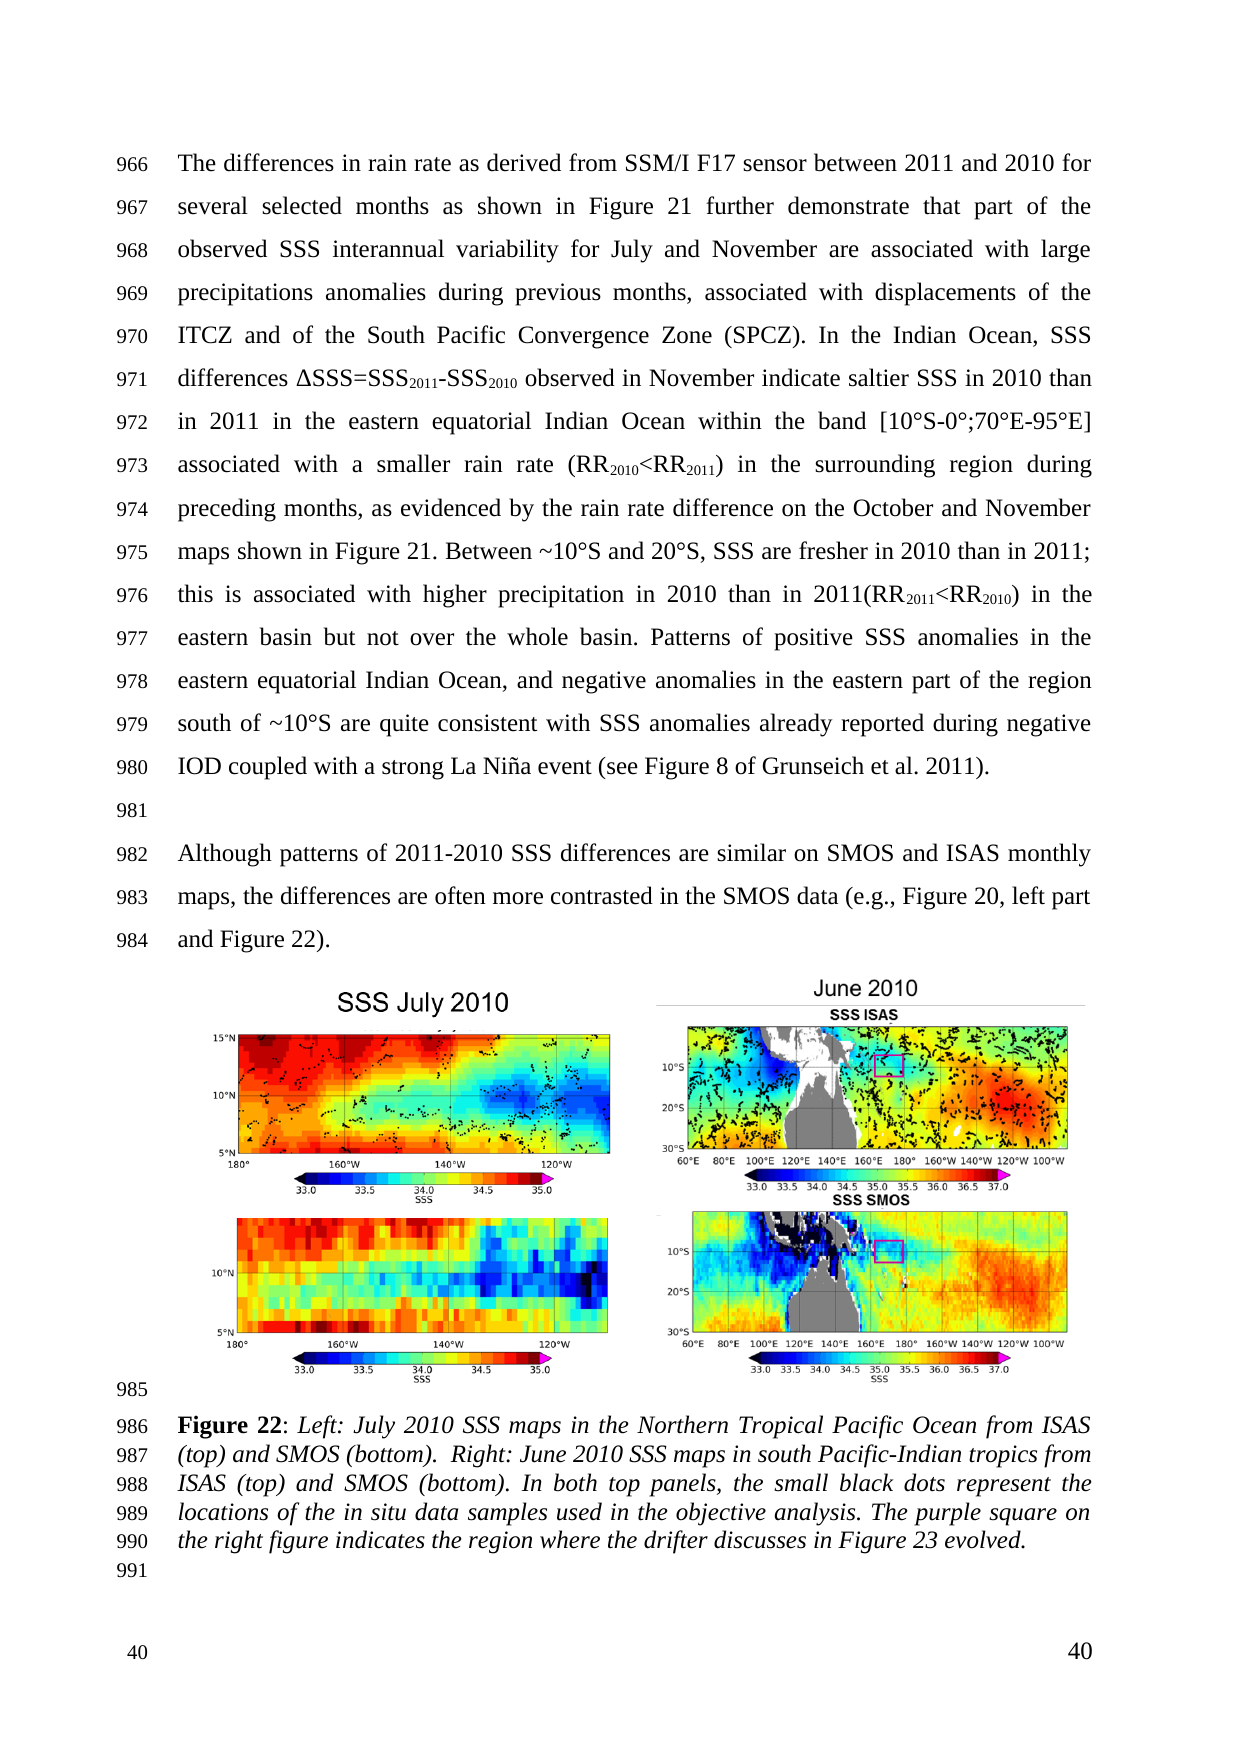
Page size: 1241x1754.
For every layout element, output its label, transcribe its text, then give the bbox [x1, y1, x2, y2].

text The differences in rain rate as derived from SSM/I F17 sensor between 2011 and 2010 for several selected months as shown in Figure 21 further demonstrate that part of the observed SSS interannual variability for July and November are associated with large precipitations anomalies during previous months, associated with displacements of the ITCZ and of the South Pacific Convergence Zone (SPCZ). In the Indian Ocean, SSS differences ΔSSS=SSS2011-SSS2010 observed in November indicate saltier SSS in 2010 than in 2011 in the eastern equatorial Indian Ocean within the band [10°S-0°;70°E-95°E] associated with a smaller rain rate (RR2010<RR2011) in the surrounding region during preceding months, as evidenced by the rain rate difference on the October and November maps shown in Figure 21. Between ~10°S and 20°S, SSS are fresher in 2010 than in 2011; this is associated with higher precipitation in 2010 than in 2011(RR2011<RR2010) in the eastern basin but not over the whole basin. Patterns of positive SSS anomalies in the eastern equatorial Indian Ocean, and negative anomalies in the eastern part of the region south of ~10°S are quite consistent with SSS anomalies already reported during negative IOD coupled with a strong La Niña event (see Figure 8 of Grunseich et al. 2011). [177, 148, 1092, 780]
text Figure 22: Left: July 2010 SSS maps in the Northern Tropical Pacific Ocean from ISAS (top) and SMOS (bottom). Right: June 2010 SSS maps in south Pacific-Indian tropics from ISAS (top) and SMOS (bottom). In both top panels, the small black dots represent the locations of the in situ data samples used in the objective analysis. The purple square on the right figure indicates the region where the drifter discusses in Figure 23 evolved. [177, 1411, 1092, 1554]
picture [177, 967, 1086, 1397]
text Although patterns of 2011-2010 SSS differences are similar on SMOS and ISAS monthly maps, the differences are often more contrasted in the SMOS data (e.g., Figure 20, left part and Figure 22). [177, 838, 1092, 953]
